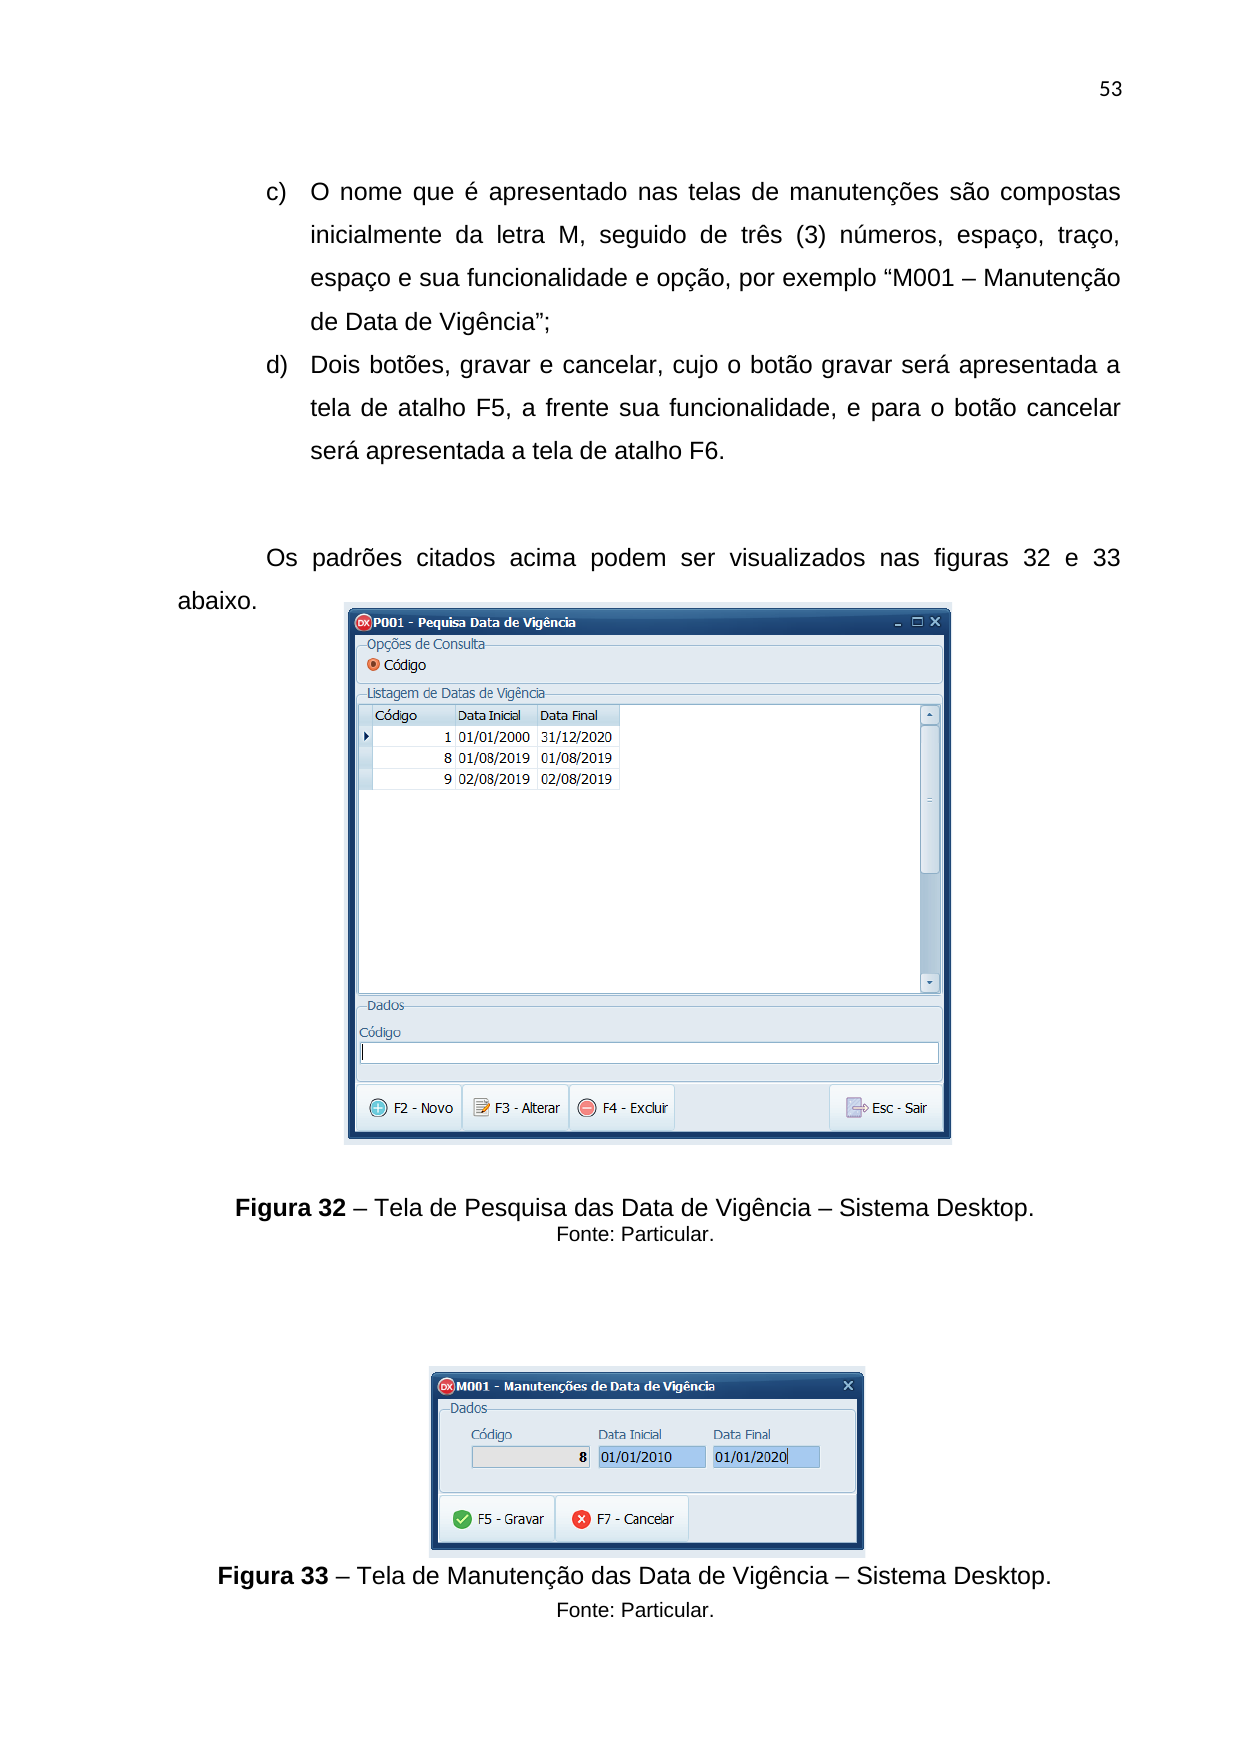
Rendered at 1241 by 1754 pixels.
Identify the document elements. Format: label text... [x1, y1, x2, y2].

list Dois botões, gravar e cancelar, cujo o botão gravar será apresentada a tela de atalho F5, a frente sua funcionalidade, e para o botão cancelar será apresentada a tela de atalho F6. [266, 350, 1122, 465]
picture [427, 1366, 866, 1557]
text Os padrões citados acima podem ser visualizados nas figuras 32 e 33 abaixo. [177, 543, 1122, 614]
list O nome que é apresentado nas telas de manutenções são compostas inicialmente da letra M, seguido de três (3) números, espaço, traço, espaço e sua funcionalidade e opção, por exemplo “M001 – Manutenção de Data de Vigência”; [266, 177, 1122, 335]
picture [342, 602, 952, 1143]
